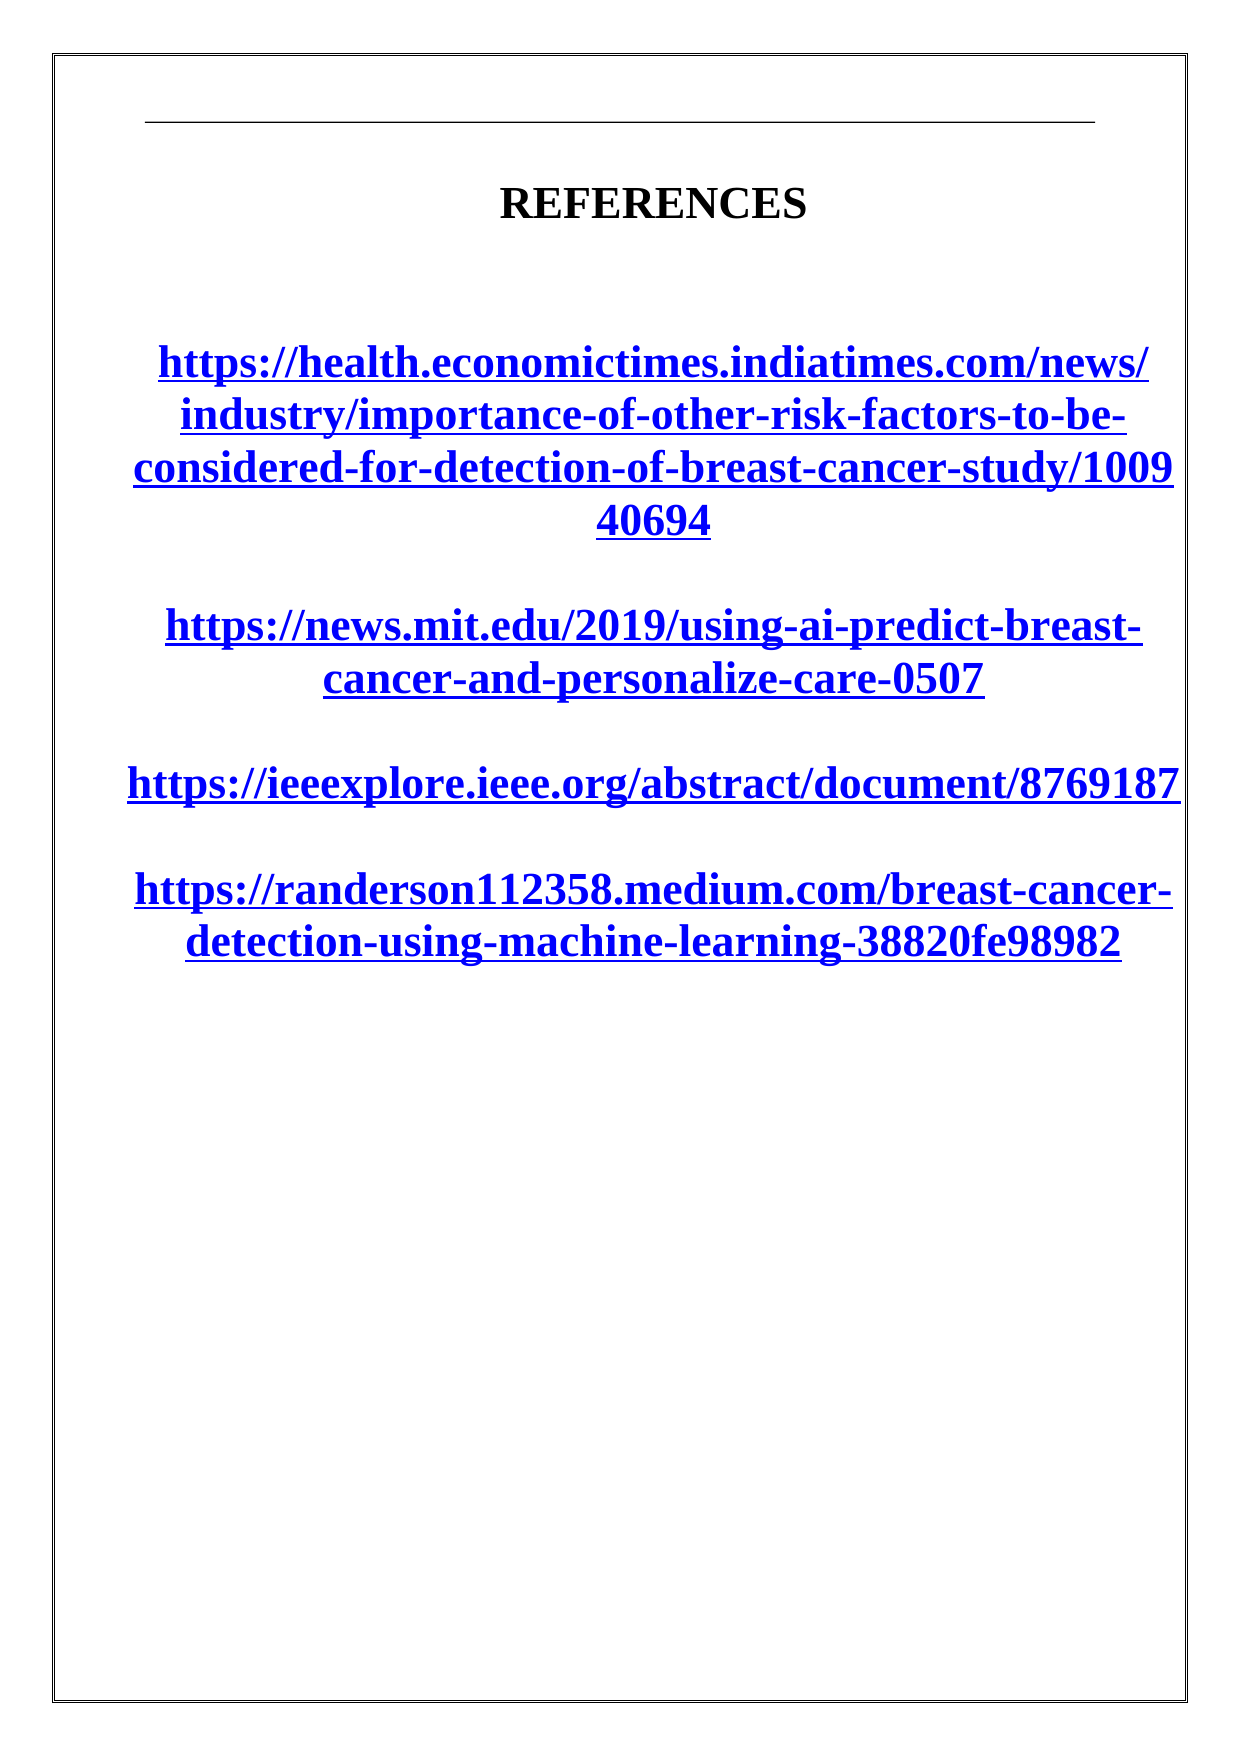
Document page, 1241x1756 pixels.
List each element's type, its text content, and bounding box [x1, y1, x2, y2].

text https://health.economictimes.indiatimes.com/news/industry/importance-of-other-risk-factors-to-be- considered-for-detection-of-breast-cancer-study/100940694 [125, 334, 1182, 545]
text https://randerson112358.medium.com/breast-cancer-detection-using-machine-learning-38820fe98982 [125, 861, 1182, 967]
text https://news.mit.edu/2019/using-ai-predict-breast-cancer-and-personalize-care-0507 [125, 598, 1182, 703]
text https://ieeexplore.ieee.org/abstract/document/8769187 [125, 756, 1182, 808]
text REFERENCES [125, 176, 1182, 229]
